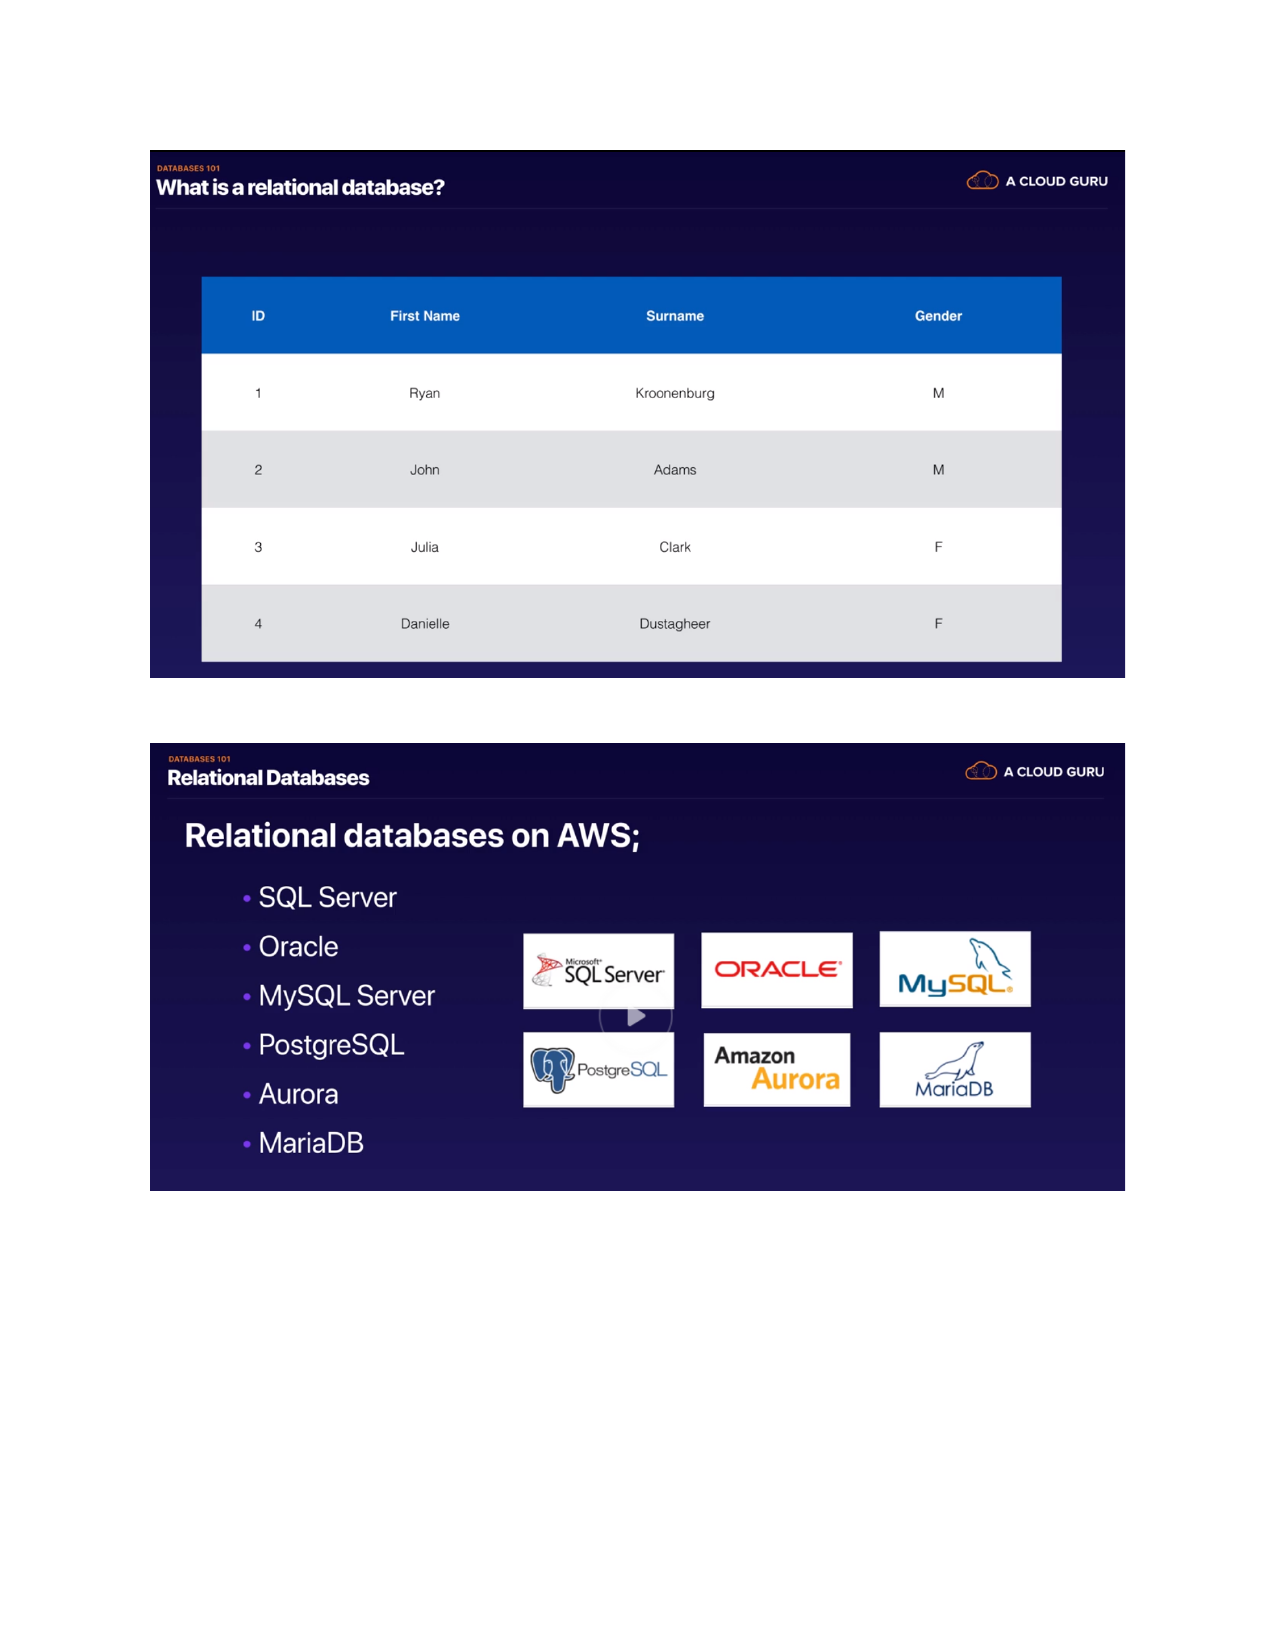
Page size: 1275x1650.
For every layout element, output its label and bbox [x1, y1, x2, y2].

picture [150, 150, 1125, 678]
picture [150, 743, 1125, 1191]
